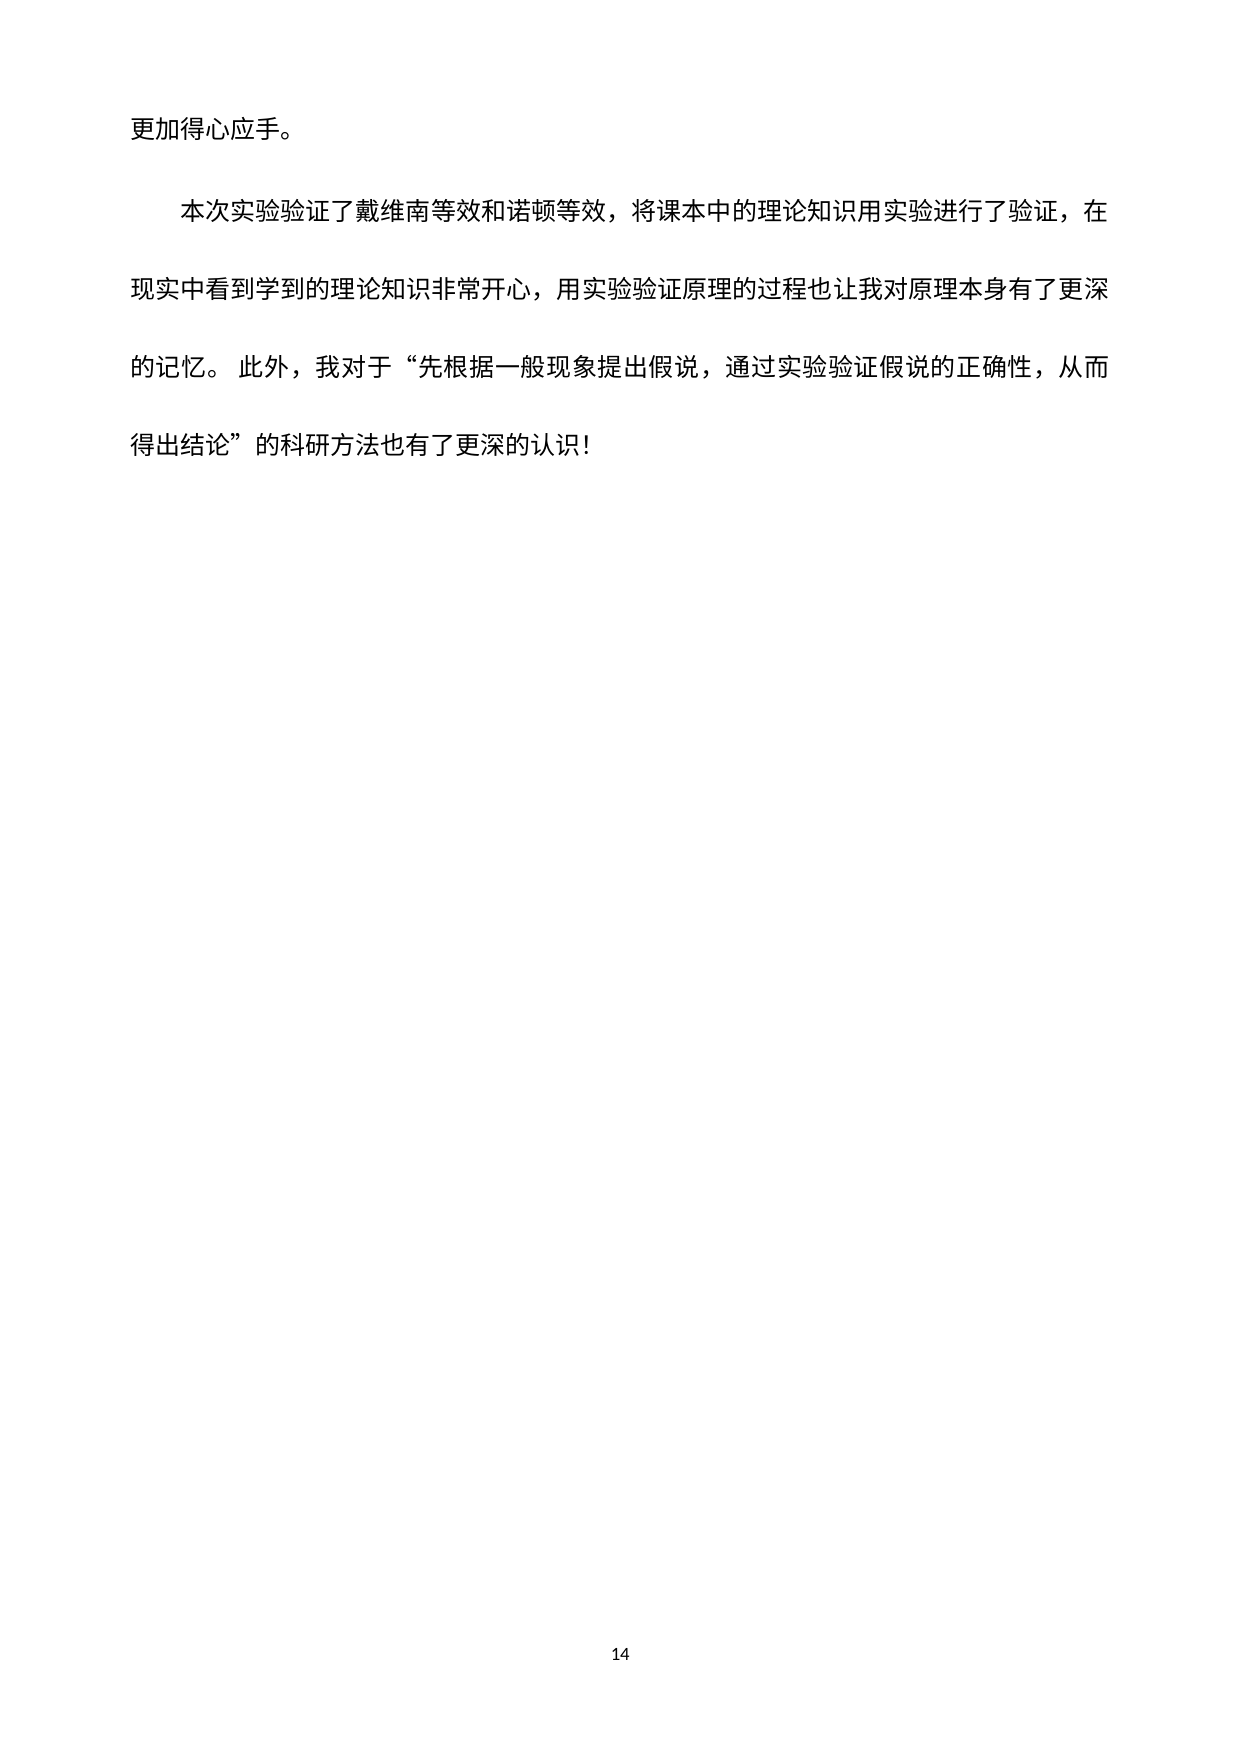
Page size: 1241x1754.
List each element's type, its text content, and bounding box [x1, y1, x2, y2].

text 本次实验验证了戴维南等效和诺顿等效，将课本中的理论知识用实验进行了验证，在现实中看到学到的理论知识非常开心，用实验验证原理的过程也让我对原理本身有了更深的记忆。 此外，我对于“先根据一般现象提出假说，通过实验验证假说的正确性，从而得出结论”的科研方法也有了更深的认识！ [130, 177, 1110, 476]
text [130, 95, 1110, 160]
